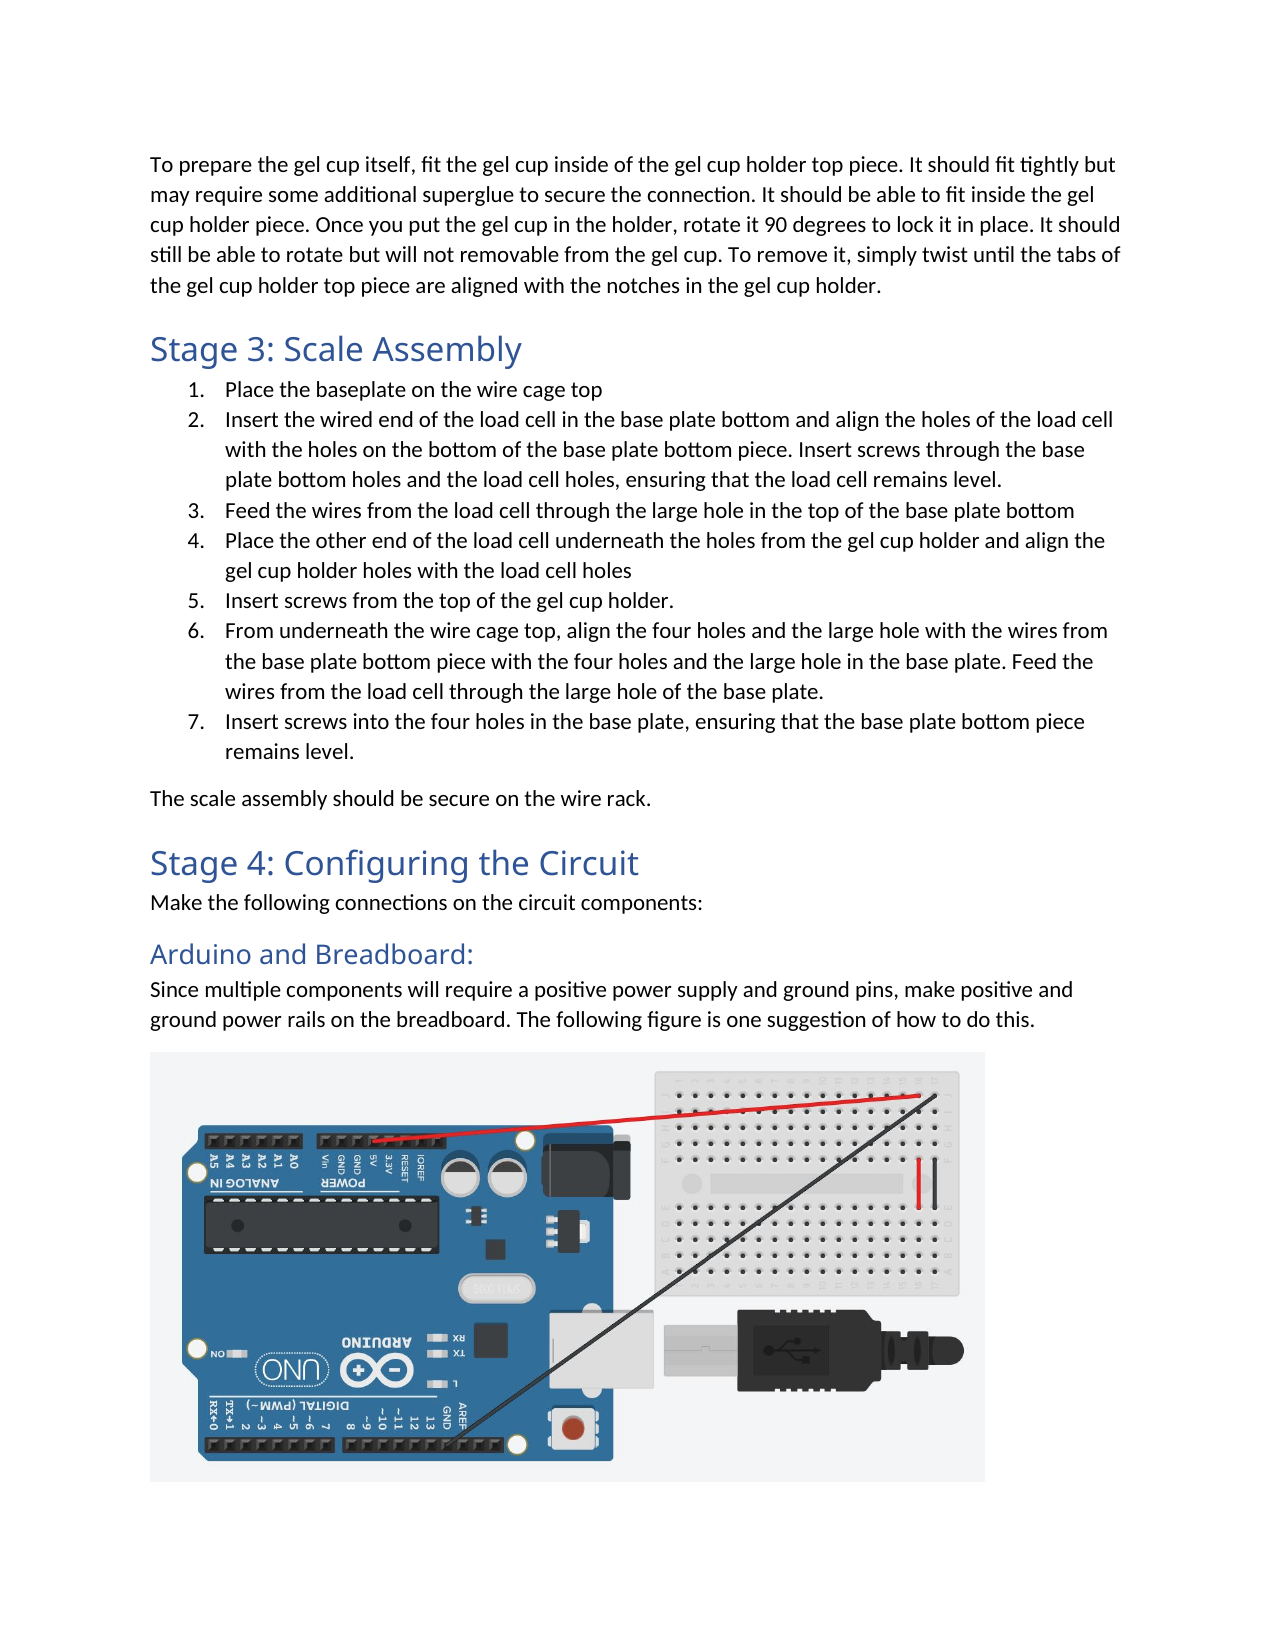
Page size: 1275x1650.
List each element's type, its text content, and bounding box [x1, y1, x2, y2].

subtitle Arduino and Breadboard: [150, 935, 1125, 972]
list Feed the wires from the load cell through the large hole in the top of the base plate bottom [187, 496, 1125, 524]
list Insert screws into the four holes in the base plate, ensuring that the base plate bottom piece remains level. [187, 707, 1125, 766]
list Insert the wired end of the load cell in the base plate bottom and align the holes of the load cell with the holes on the bottom of the base plate bottom piece. Insert screws through the base plate bottom holes and the load cell holes, ensuring that the load cell remains level. [187, 405, 1125, 494]
text Make the following connections on the circuit components: [150, 888, 1125, 917]
picture [150, 1052, 986, 1482]
list From underneath the wire cage top, align the four holes and the large hole with the wires from the base plate bottom piece with the four holes and the large hole in the base plate. Feed the wires from the load cell through the large hole of the base plate. [187, 617, 1125, 705]
text To prepare the gel cup itself, fit the gel cup inside of the gel cup holder top piece. It should fit tightly but may require some additional superglue to secure the connection. It should be able to fit inside the gel cup holder piece. Once you put the gel cup in the holder, rotate it 90 degrees to lock it in place. It should still be able to rotate but will not removable from the gel cup. To remove it, simply twist until the tabs of the gel cup holder top piece are aligned with the notches in the gel cup holder. [150, 150, 1125, 299]
list Place the other end of the load cell underneath the holes from the gel cup holder and align the gel cup holder holes with the load cell holes [187, 526, 1125, 584]
subtitle Stage 4: Configuring the Circuit [150, 839, 1125, 885]
list Place the baseplate on the wire cage top [187, 375, 1125, 403]
subtitle Stage 3: Scale Assembly [150, 326, 1125, 371]
text Since multiple components will require a positive power supply and ground pins, make positive and ground power rails on the breadboard. The following figure is one suggestion of how to do this. [150, 975, 1125, 1033]
text The scale assembly should be secure on the wire rack. [150, 784, 1125, 812]
list Insert screws from the top of the gel cup holder. [187, 586, 1125, 614]
